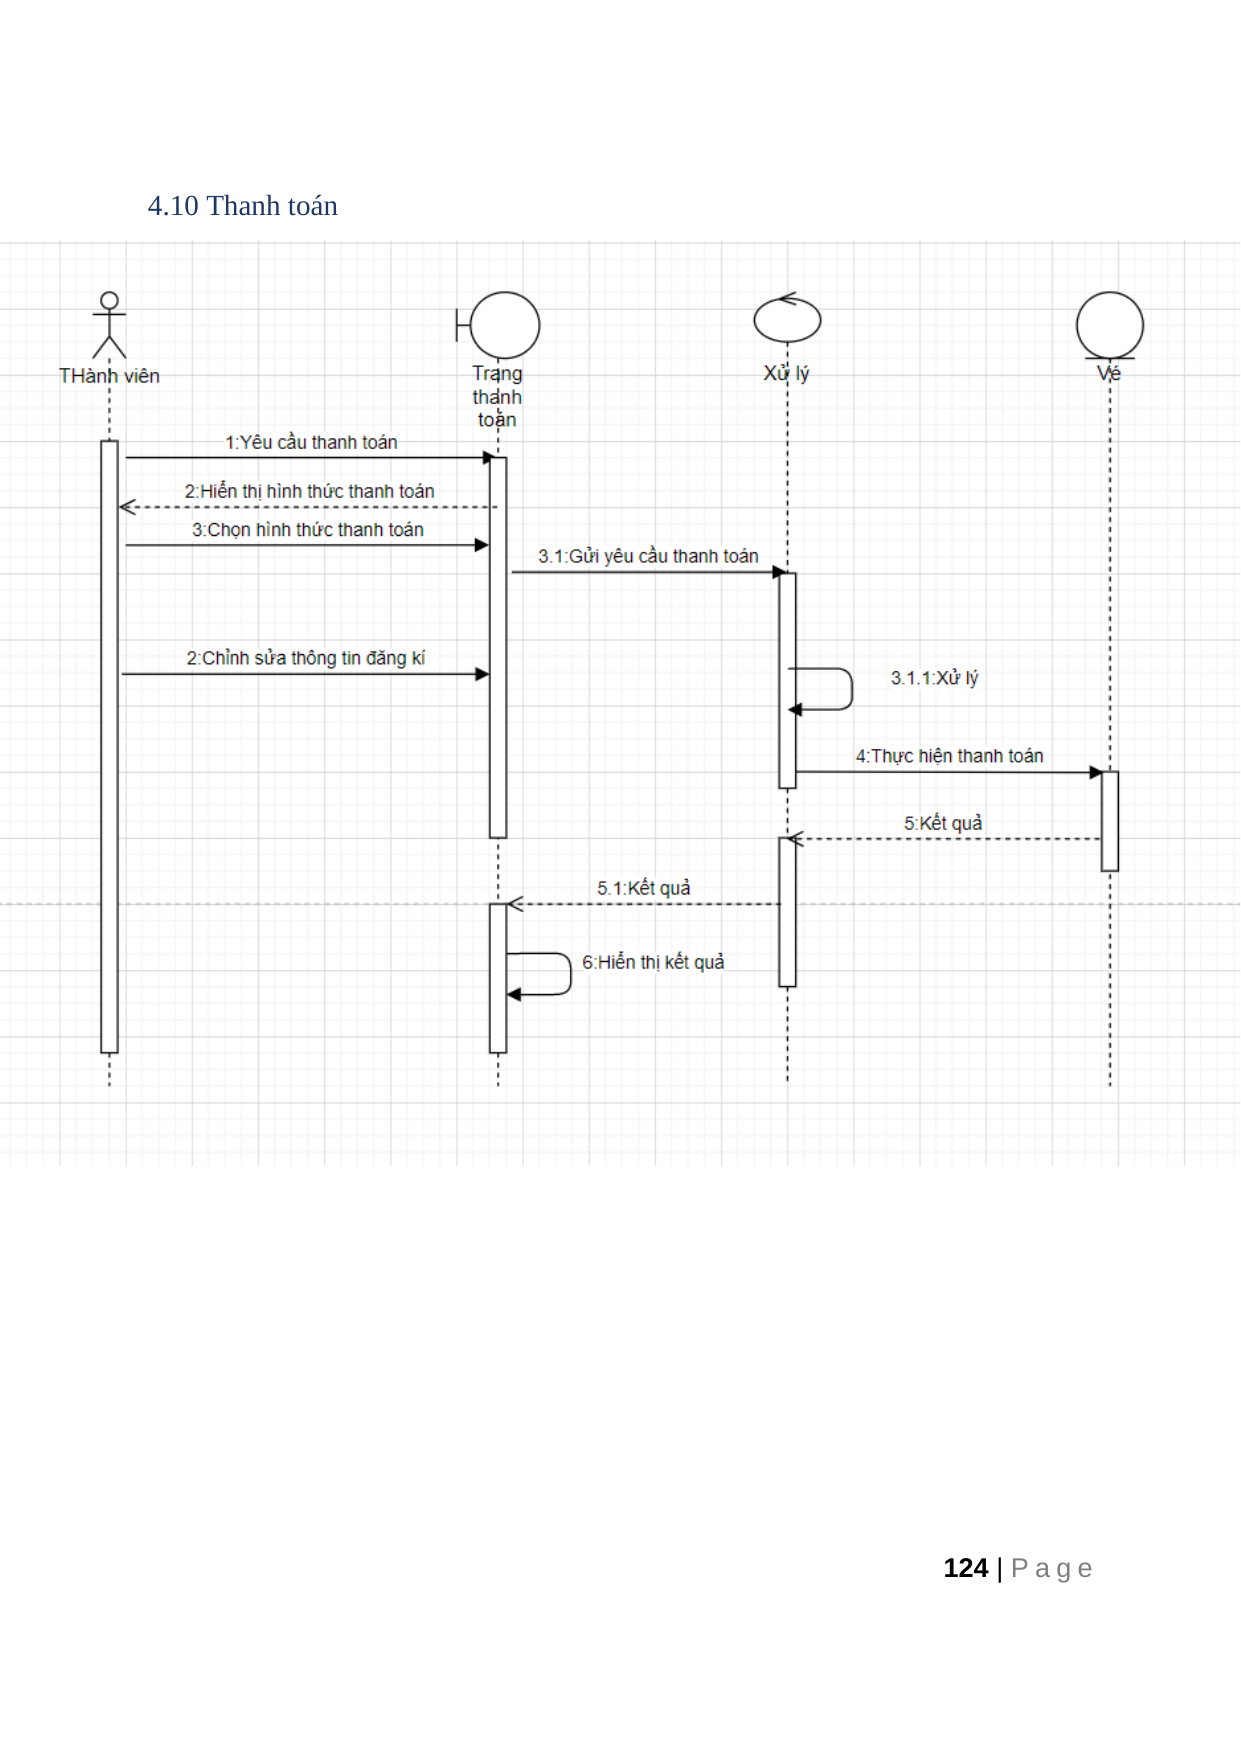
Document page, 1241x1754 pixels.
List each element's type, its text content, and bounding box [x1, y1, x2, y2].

picture [0, 240, 1241, 1166]
subtitle 4.10 Thanh toán [148, 188, 1092, 222]
